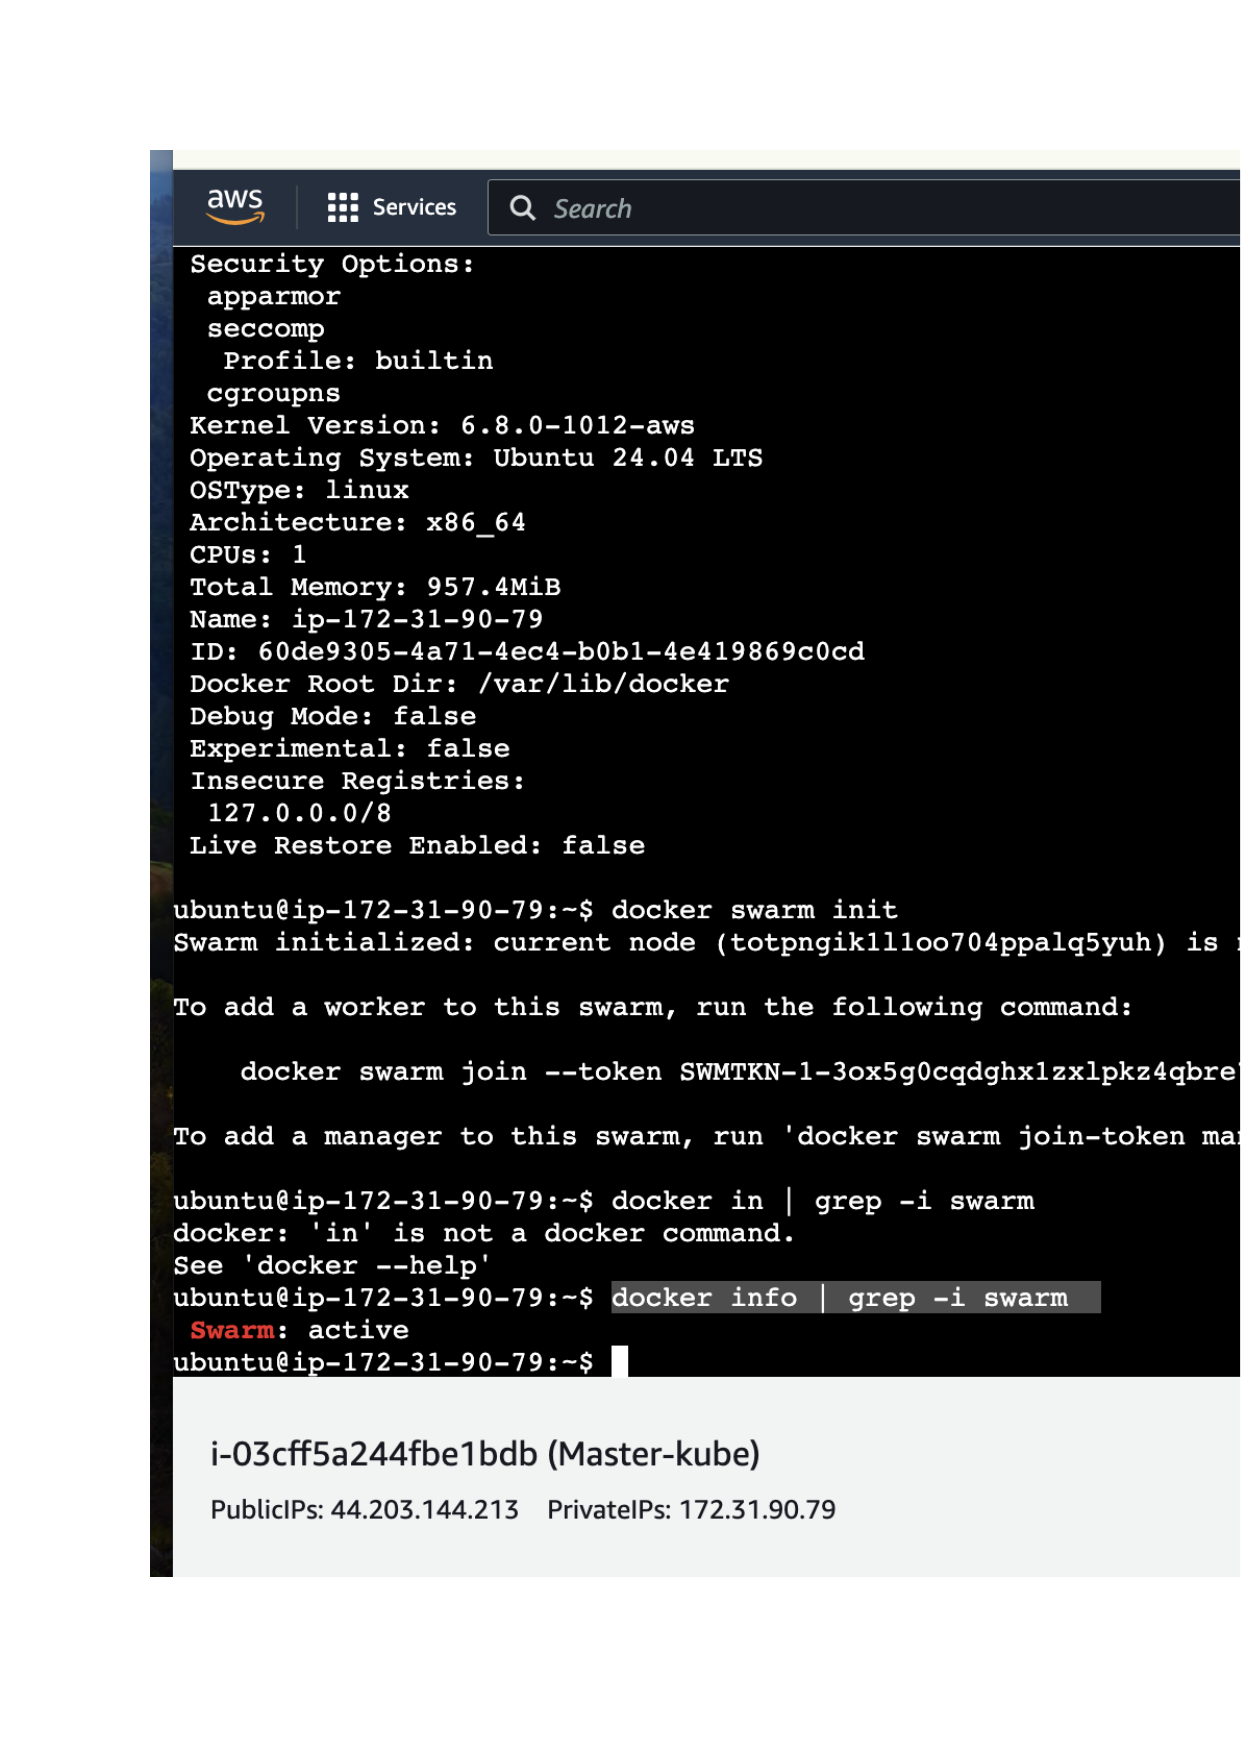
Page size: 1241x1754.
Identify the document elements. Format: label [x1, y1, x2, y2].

picture [150, 150, 1241, 1577]
